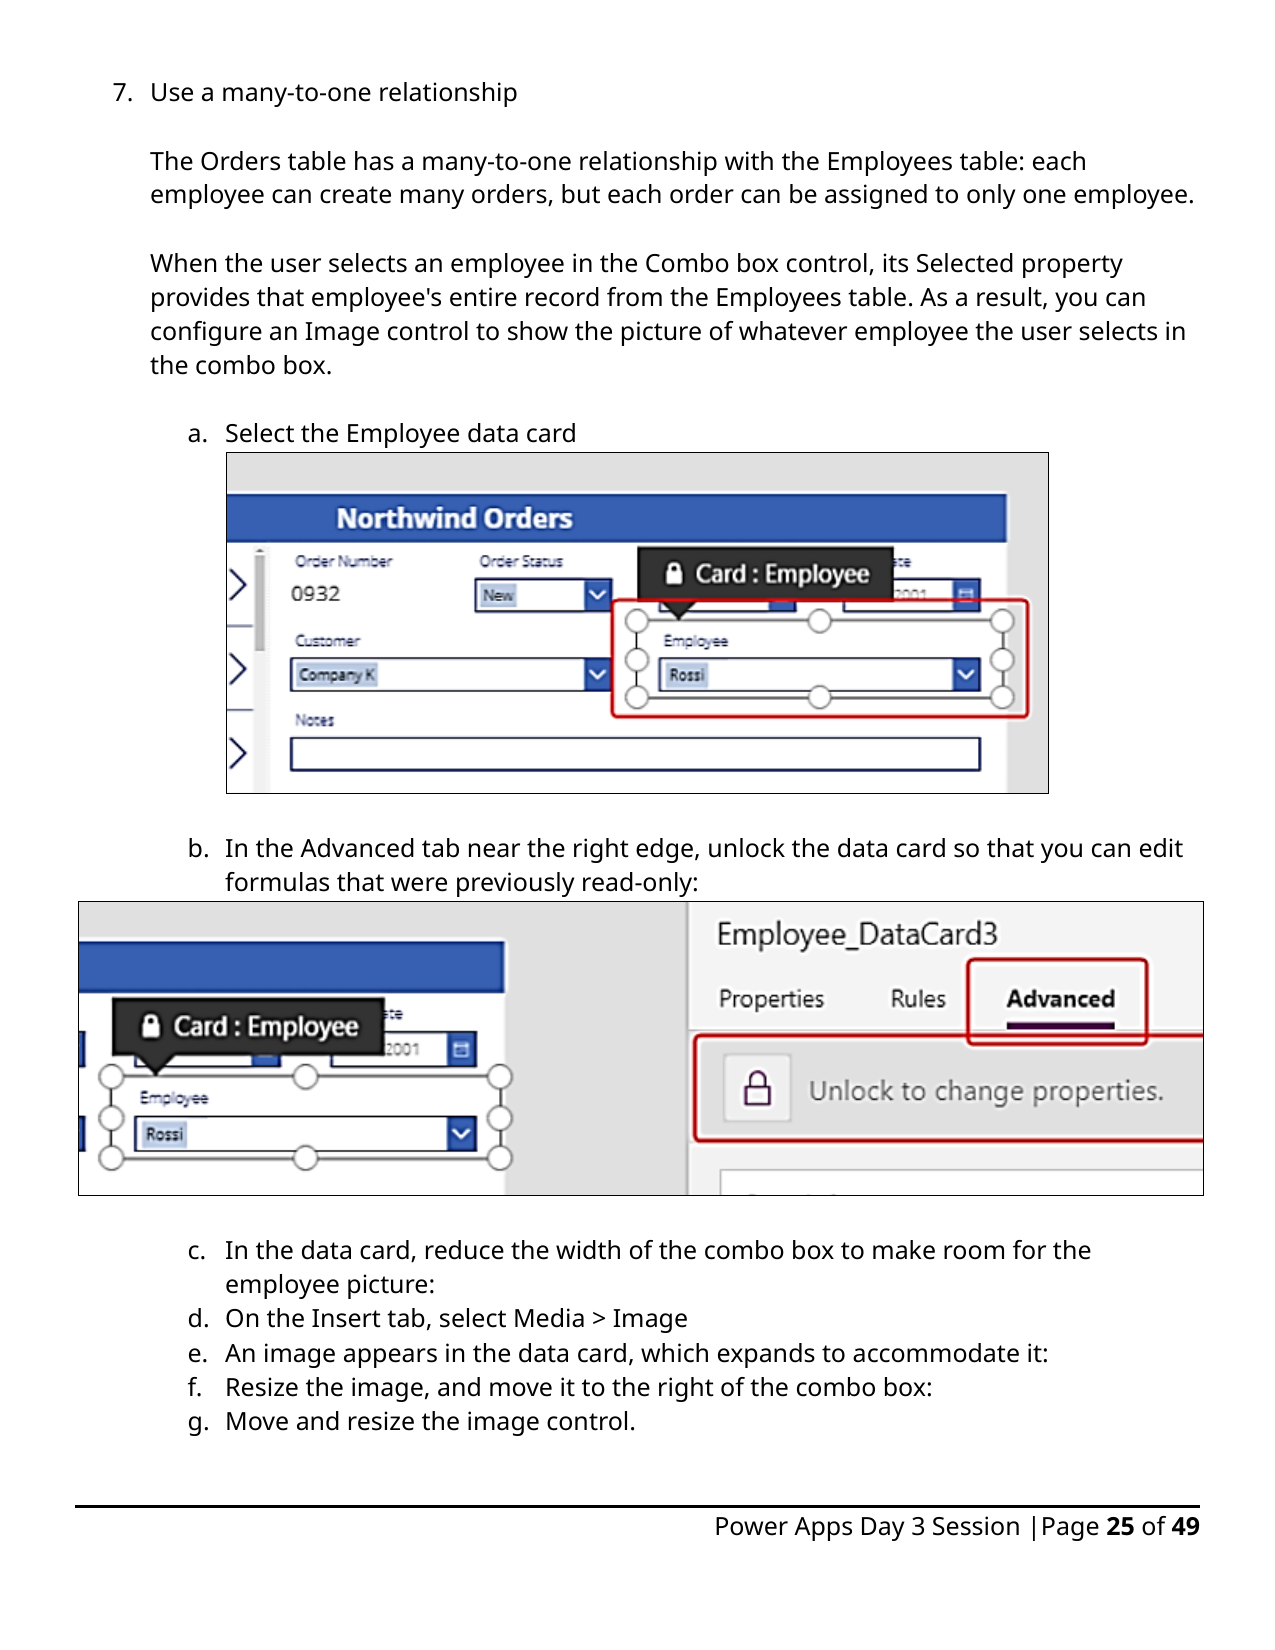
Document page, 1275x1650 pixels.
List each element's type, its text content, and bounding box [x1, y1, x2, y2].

list Use a many-to-one relationship [112, 75, 1200, 109]
list Select the Employee data card [187, 416, 1200, 450]
list In the Advanced tab near the right edge, unlock the data card so that you can edit formulas that were previously read-only: [187, 831, 1200, 899]
list Resize the image, and move it to the right of the combo box: [187, 1369, 1200, 1403]
picture [79, 902, 1203, 1195]
text The Orders table has a many-to-one relationship with the Employees table: each employee can create many orders, but each order can be assigned to only one employee. [150, 143, 1200, 211]
text When the user selects an employee in the Combo box control, its Selected property provides that employee's entire record from the Employees table. As a result, you can configure an Image control to show the picture of whatever employee the user selects in the combo box. [150, 245, 1200, 382]
list An image appears in the data card, which expands to accommodate it: [187, 1335, 1200, 1369]
list On the Insert tab, select Media > Image [187, 1301, 1200, 1335]
picture [227, 453, 1048, 793]
list In the data card, reduce the width of the combo box to make room for the employee picture: [187, 1233, 1200, 1301]
list Move and resize the image control. [187, 1403, 1200, 1437]
